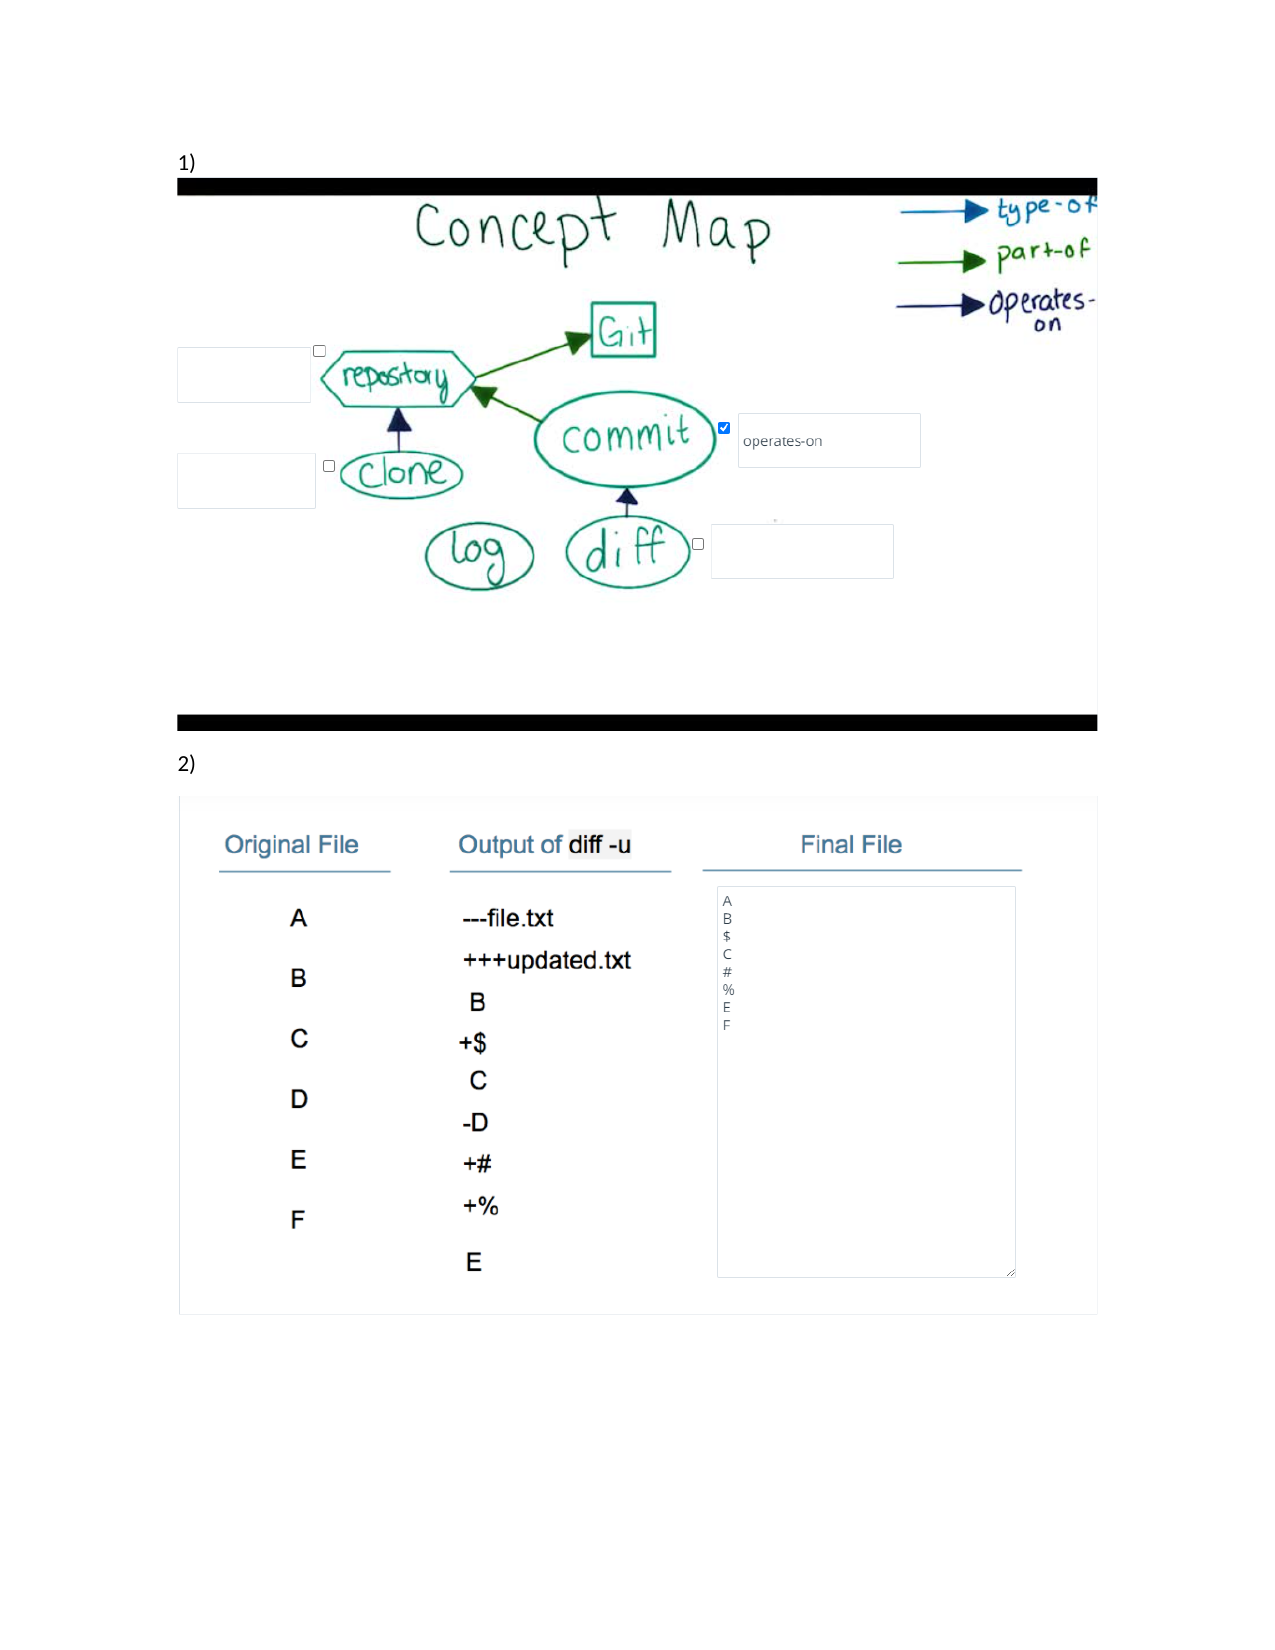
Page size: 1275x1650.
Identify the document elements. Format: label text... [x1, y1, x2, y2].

text 1) [177, 148, 1098, 177]
picture [177, 796, 1098, 1315]
picture [177, 177, 1098, 731]
text 2) [177, 749, 1098, 777]
